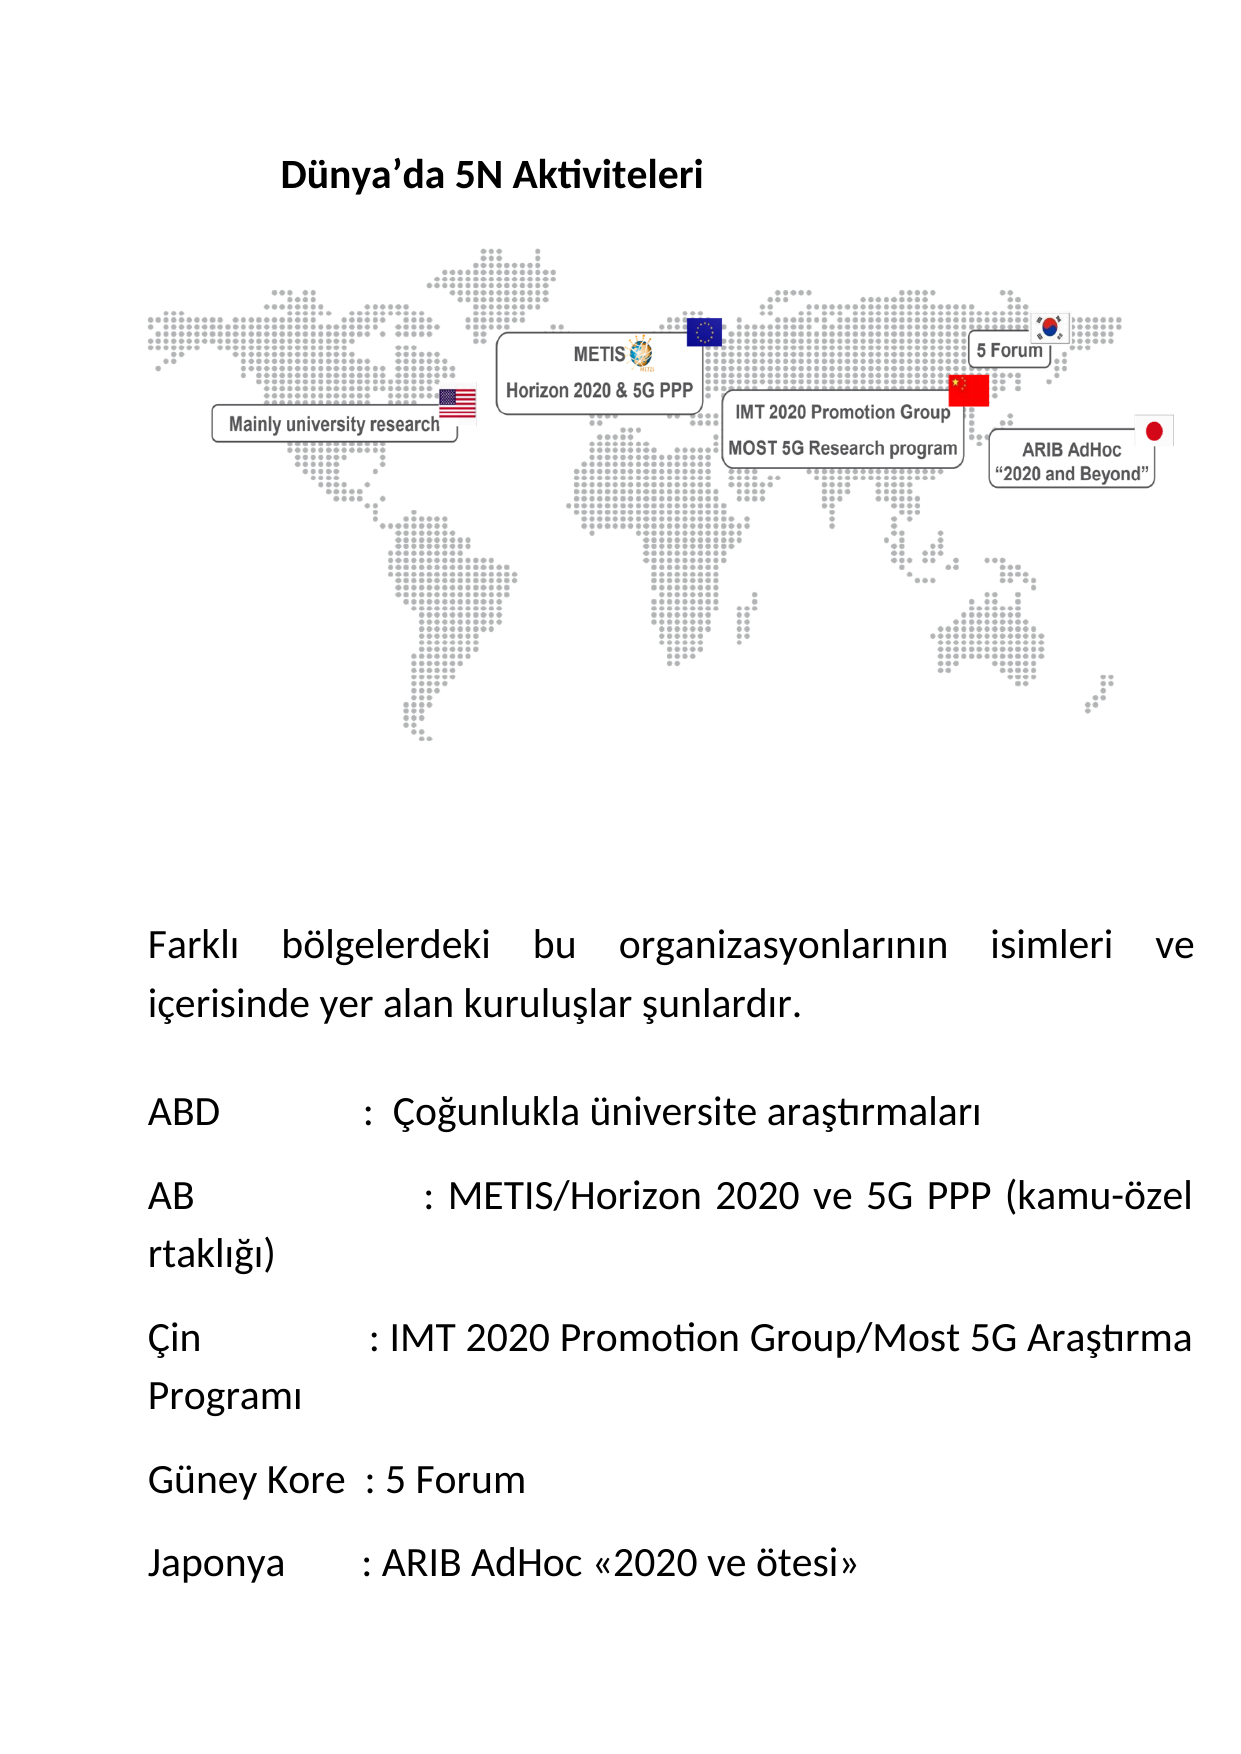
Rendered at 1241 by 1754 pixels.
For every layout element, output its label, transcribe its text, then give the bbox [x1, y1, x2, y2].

text Çin : IMT 2020 Promotion Group/Most 5G Araştırma Programı [148, 1311, 1196, 1420]
text ABD : Çoğunlukla üniversite araştırmaları [148, 1085, 1196, 1136]
picture [147, 248, 1174, 741]
text Güney Kore : 5 Forum [148, 1453, 1196, 1503]
text AB : METIS/Horizon 2020 ve 5G PPP (kamu-özel rtaklığı) [148, 1169, 1196, 1278]
text Dünya’da 5N Aktiviteleri [148, 148, 1196, 198]
text Farklı bölgelerdeki bu organizasyonlarının isimleri ve içerisinde yer alan kuruluşlar şunlardır. [148, 918, 1196, 1028]
text Japonya : ARIB AdHoc «2020 ve ötesi» [148, 1536, 1196, 1587]
